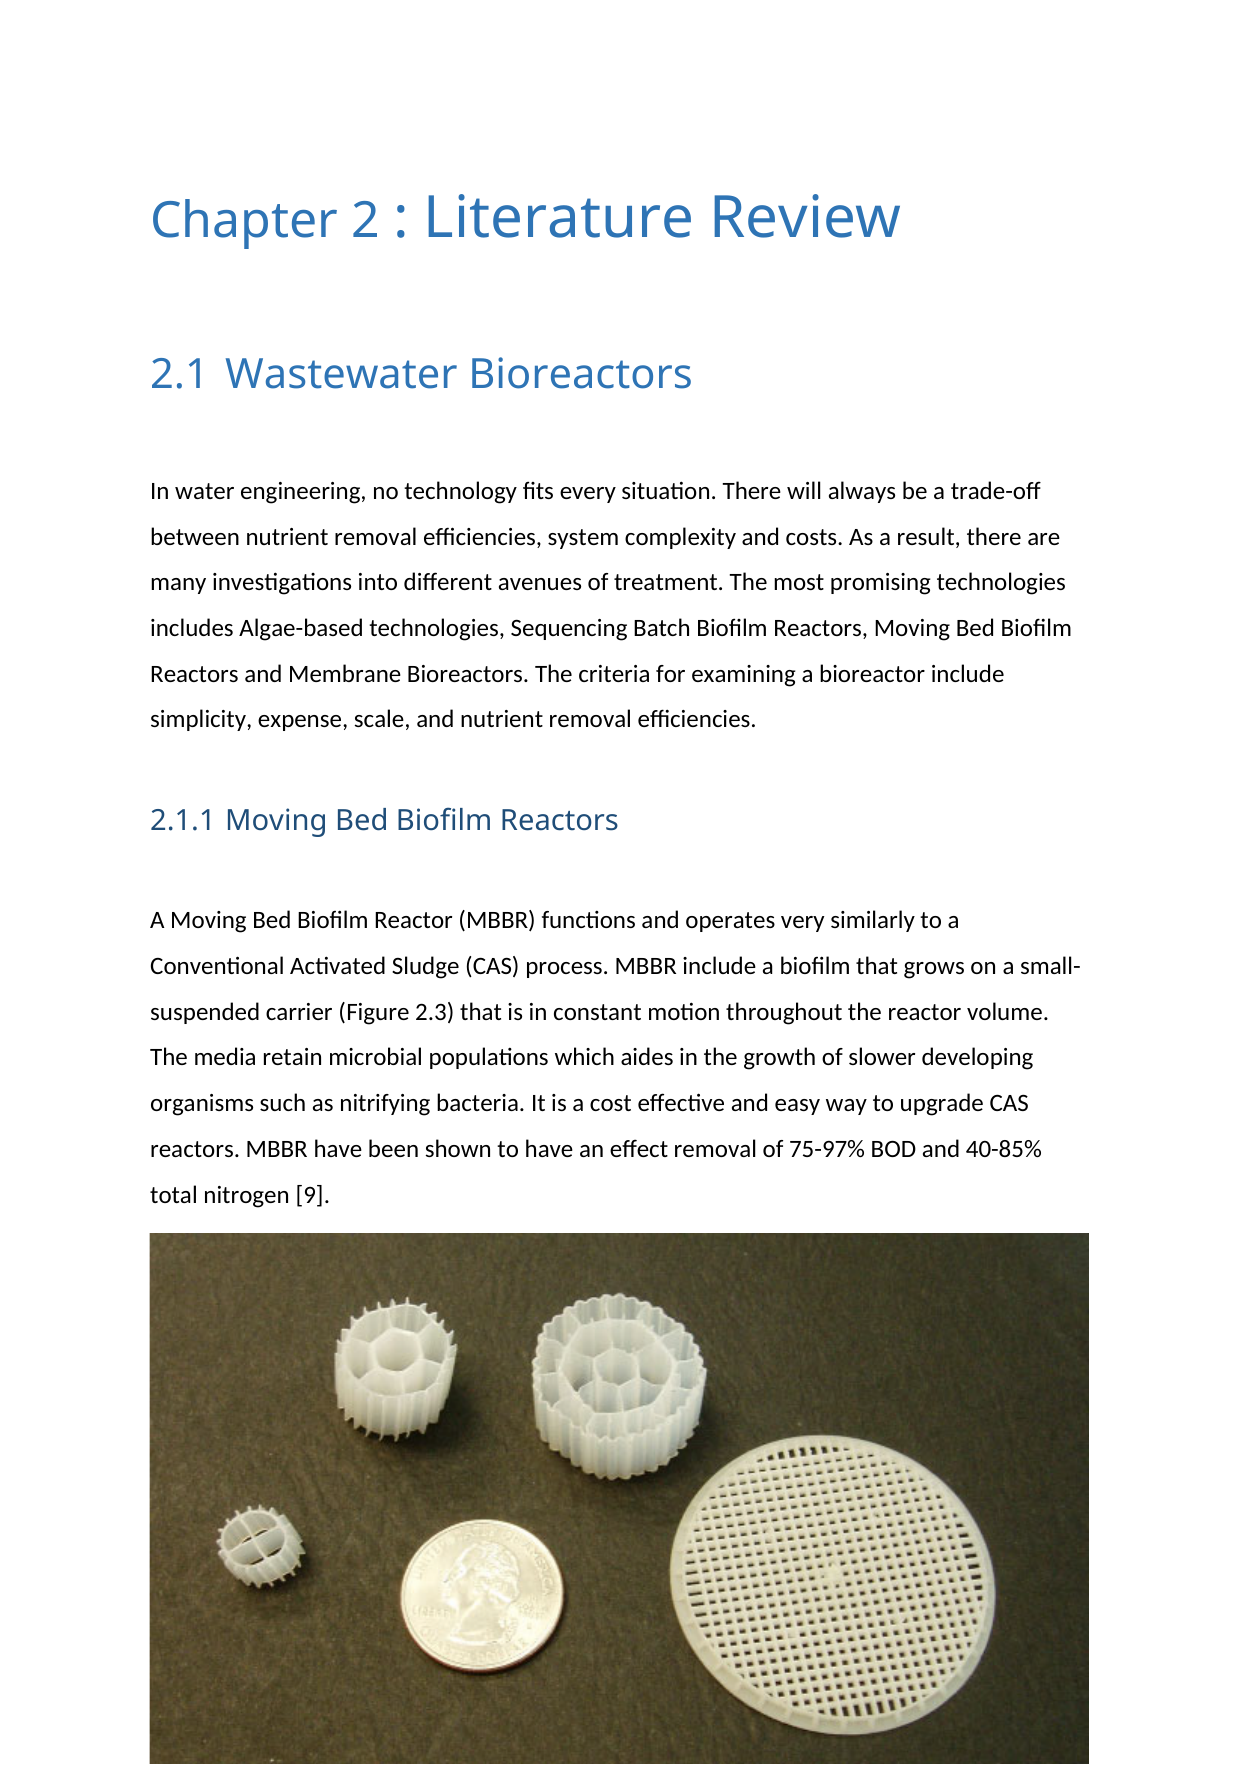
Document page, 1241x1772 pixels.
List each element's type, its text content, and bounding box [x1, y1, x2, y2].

subtitle 2.1.1 Moving Bed Biofilm Reactors [150, 799, 1090, 839]
text In water engineering, no technology fits every situation. There will always be a trade-off between nutrient removal efficiencies, system complexity and costs. As a result, there are many investigations into different avenues of treatment. The most promising technologies includes Algae-based technologies, Sequencing Batch Biofilm Reactors, Moving Bed Biofilm Reactors and Membrane Bioreactors. The criteria for examining a bioreactor include simplicity, expense, scale, and nutrient removal efficiencies. [150, 475, 1090, 734]
subtitle : Literature Review [150, 175, 1090, 254]
subtitle 2.1 Wastewater Bioreactors [150, 344, 1090, 401]
